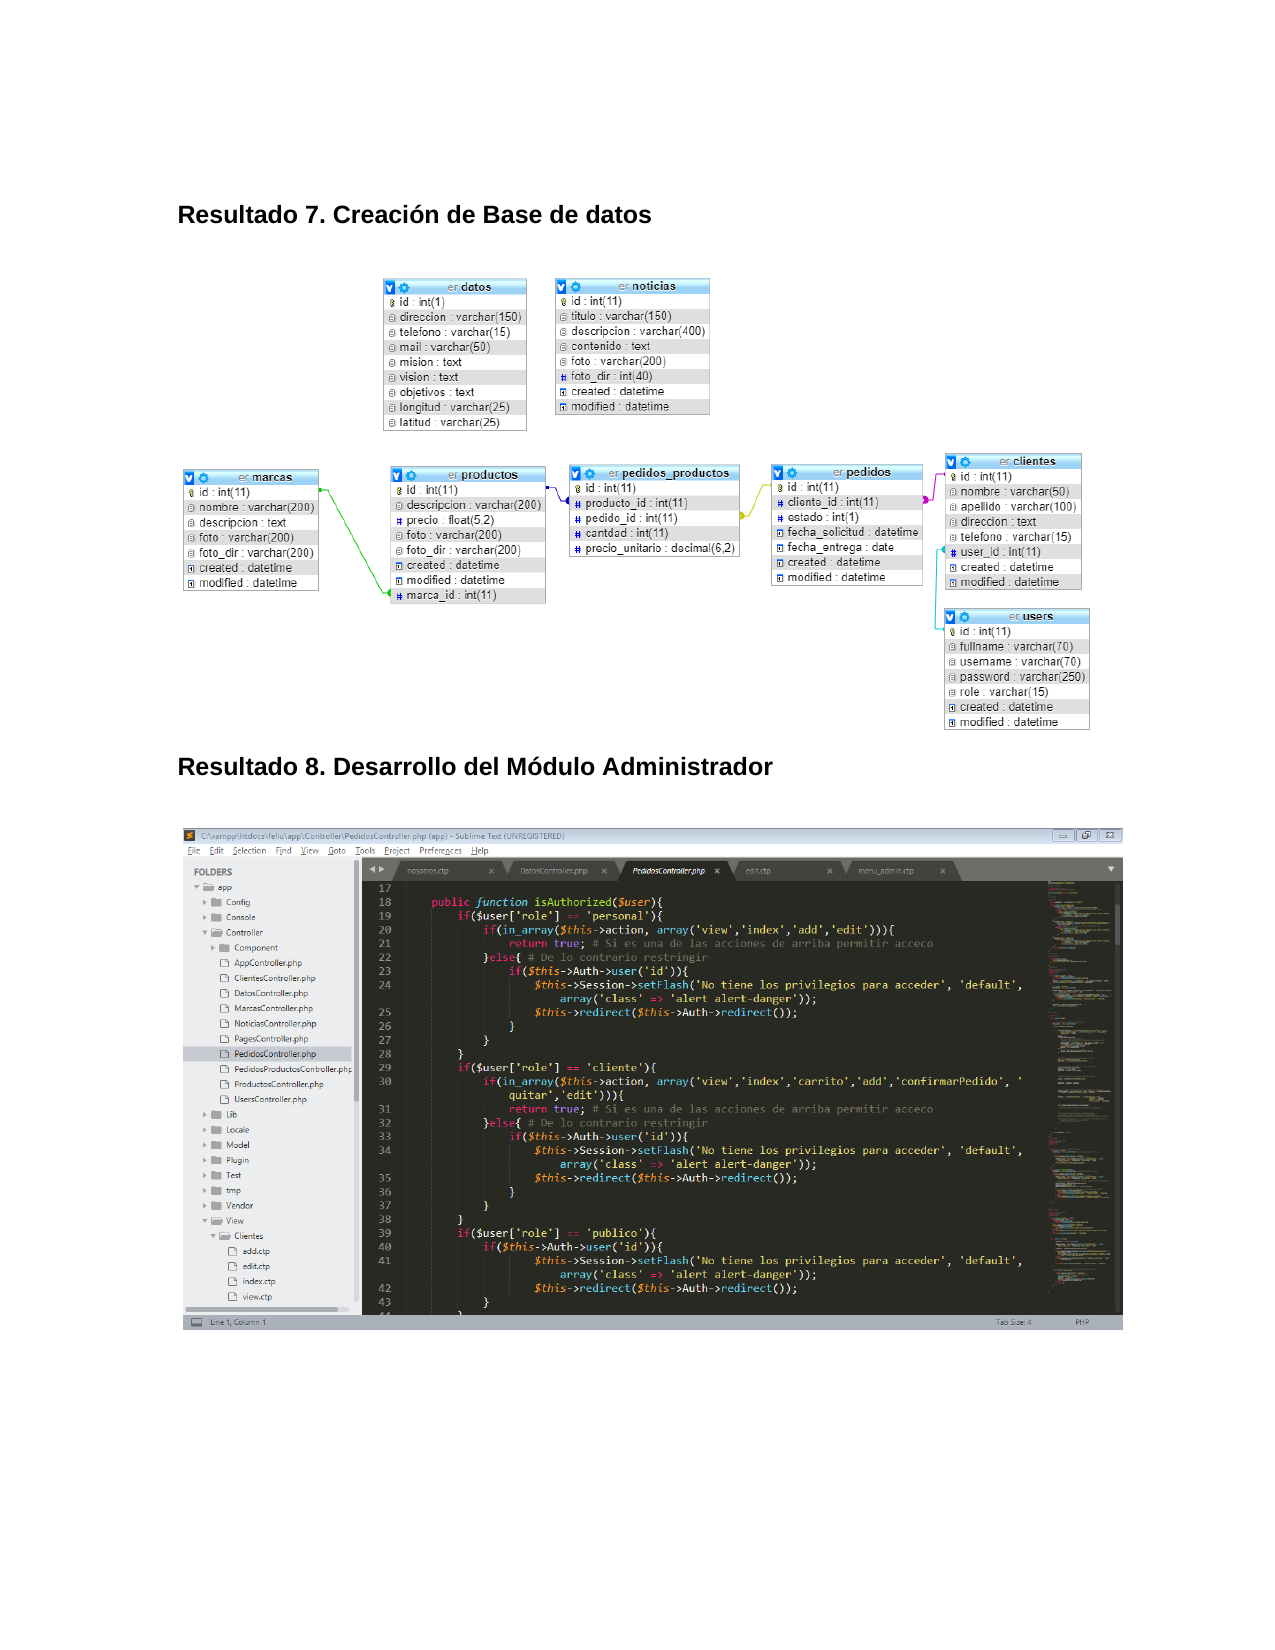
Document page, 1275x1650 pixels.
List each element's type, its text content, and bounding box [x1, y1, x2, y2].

subtitle Resultado 7. Creación de Base de datos [177, 201, 1127, 229]
subtitle Resultado 8. Desarrollo del Módulo Administrador [177, 752, 1127, 780]
